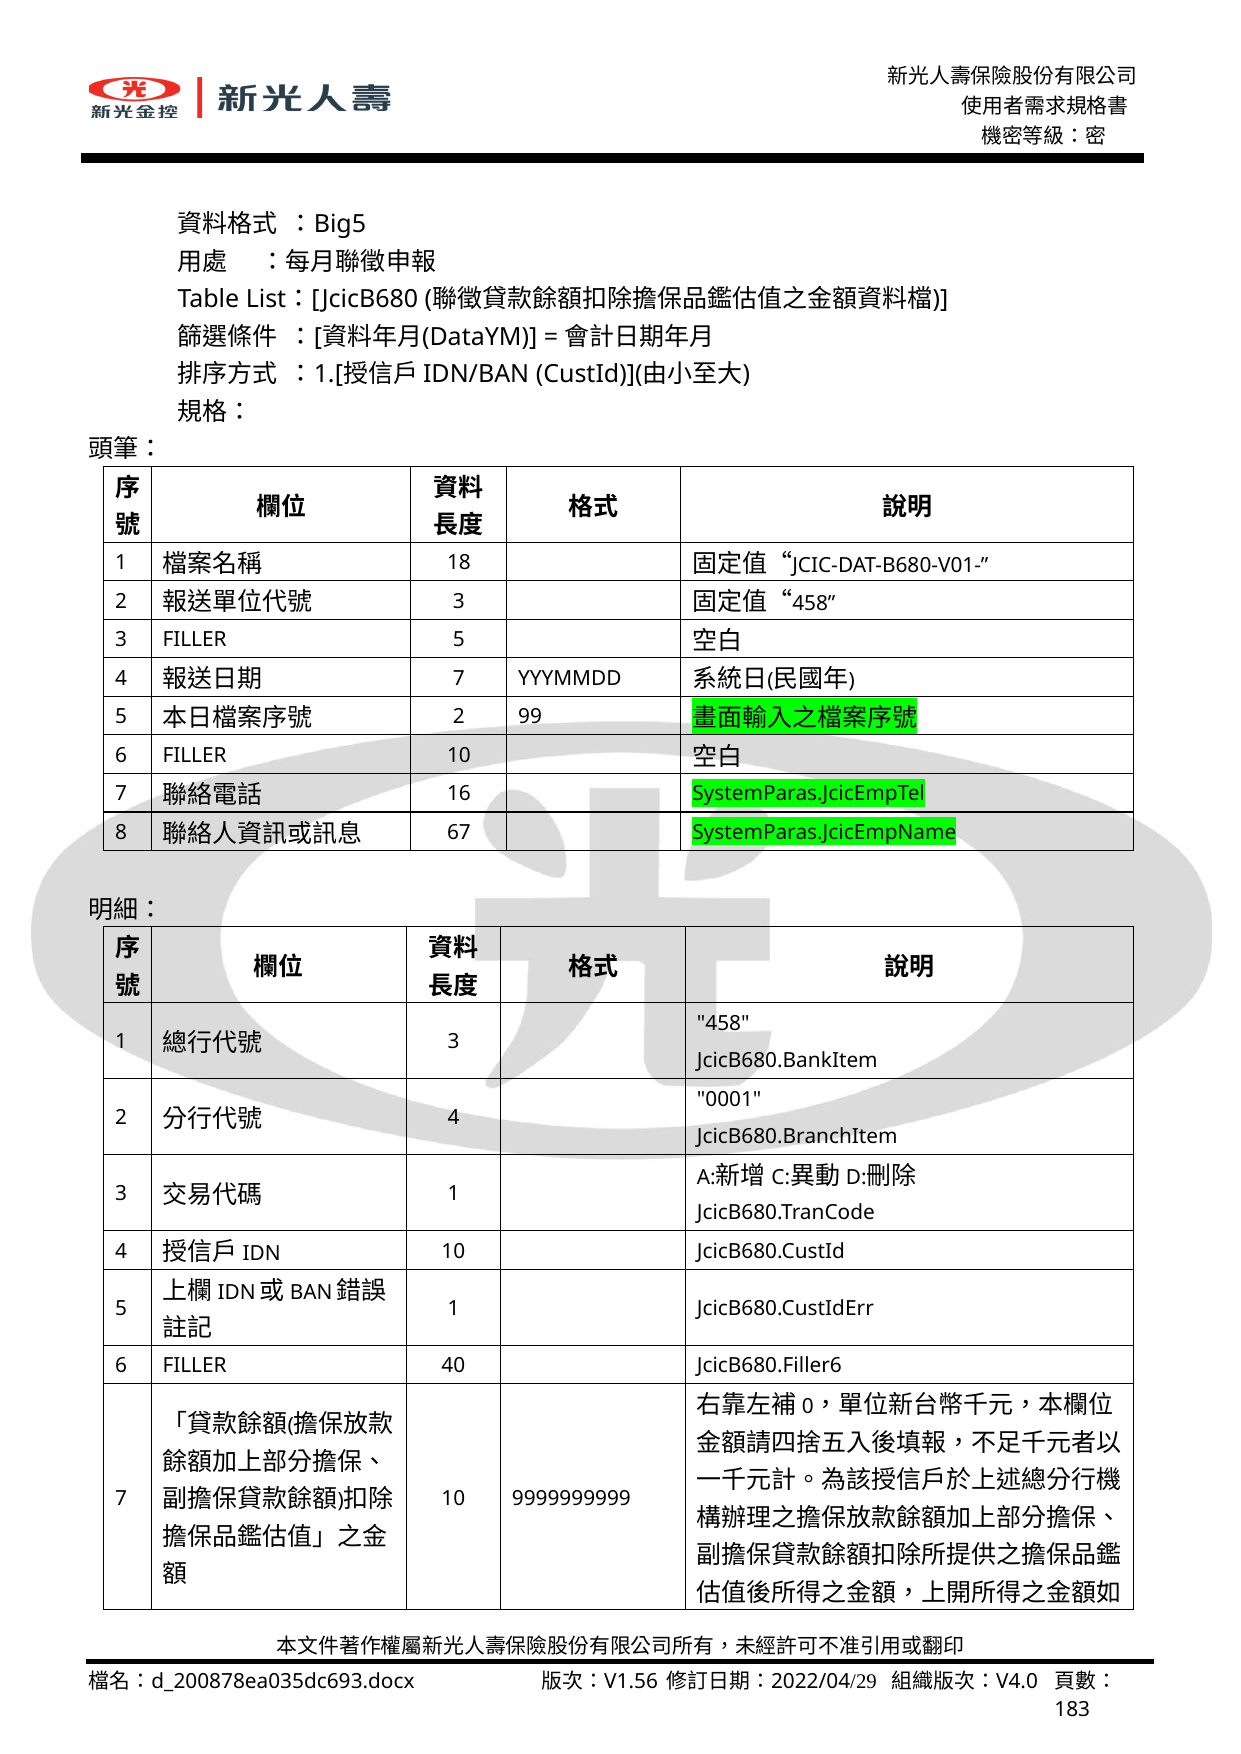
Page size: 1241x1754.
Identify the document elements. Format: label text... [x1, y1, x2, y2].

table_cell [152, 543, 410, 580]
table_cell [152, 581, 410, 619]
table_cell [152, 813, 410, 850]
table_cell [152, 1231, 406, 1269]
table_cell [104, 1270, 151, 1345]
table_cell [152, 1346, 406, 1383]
list 規格： [177, 391, 1152, 428]
picture [88, 61, 414, 118]
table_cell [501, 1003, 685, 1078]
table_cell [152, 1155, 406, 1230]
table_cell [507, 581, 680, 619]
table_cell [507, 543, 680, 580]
list 篩選條件 ：[資料年月(DataYM)] = 會計日期年月 [177, 316, 1152, 353]
list 用處 ：每月聯徵申報 [177, 241, 1152, 278]
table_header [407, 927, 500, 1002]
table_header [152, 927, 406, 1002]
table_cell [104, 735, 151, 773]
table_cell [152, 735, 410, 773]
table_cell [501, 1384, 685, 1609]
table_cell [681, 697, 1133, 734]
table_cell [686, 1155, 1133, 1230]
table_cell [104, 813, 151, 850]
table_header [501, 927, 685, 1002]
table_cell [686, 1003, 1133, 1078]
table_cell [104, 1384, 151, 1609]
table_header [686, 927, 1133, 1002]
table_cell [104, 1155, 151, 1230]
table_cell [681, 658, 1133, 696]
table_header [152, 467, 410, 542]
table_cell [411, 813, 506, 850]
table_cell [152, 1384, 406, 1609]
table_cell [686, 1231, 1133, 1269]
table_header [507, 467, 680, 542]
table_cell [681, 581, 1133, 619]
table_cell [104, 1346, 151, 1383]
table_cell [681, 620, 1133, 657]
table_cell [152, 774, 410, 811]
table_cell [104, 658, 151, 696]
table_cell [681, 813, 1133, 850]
list Table List：[JcicB680 (聯徵貸款餘額扣除擔保品鑑估值之金額資料檔)] [177, 278, 1152, 316]
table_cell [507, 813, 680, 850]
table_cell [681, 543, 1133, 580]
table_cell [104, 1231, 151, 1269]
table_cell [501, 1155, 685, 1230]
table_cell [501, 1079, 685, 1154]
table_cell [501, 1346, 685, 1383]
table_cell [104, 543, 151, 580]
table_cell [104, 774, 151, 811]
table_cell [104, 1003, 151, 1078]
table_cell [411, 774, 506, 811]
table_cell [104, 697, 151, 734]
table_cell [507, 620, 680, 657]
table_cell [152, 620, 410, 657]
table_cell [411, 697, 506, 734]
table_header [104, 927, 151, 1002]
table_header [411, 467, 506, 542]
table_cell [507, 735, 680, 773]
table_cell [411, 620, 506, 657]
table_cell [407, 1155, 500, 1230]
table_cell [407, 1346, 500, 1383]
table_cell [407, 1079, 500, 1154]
list 排序方式 ：1.[授信戶IDN/BAN (CustId)](由小至大) [177, 353, 1152, 391]
list 資料格式 ：Big5 [177, 203, 1152, 241]
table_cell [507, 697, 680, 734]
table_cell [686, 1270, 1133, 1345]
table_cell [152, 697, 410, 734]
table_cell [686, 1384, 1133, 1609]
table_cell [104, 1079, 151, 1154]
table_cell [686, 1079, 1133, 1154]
text 明細： [89, 888, 1152, 926]
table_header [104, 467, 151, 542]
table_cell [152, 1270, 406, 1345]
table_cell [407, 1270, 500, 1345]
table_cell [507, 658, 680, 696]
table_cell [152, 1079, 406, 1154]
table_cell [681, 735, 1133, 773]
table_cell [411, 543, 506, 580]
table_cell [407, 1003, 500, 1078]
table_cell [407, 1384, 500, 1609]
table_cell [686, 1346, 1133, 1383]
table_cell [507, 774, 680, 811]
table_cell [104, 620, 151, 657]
picture [25, 713, 1215, 1166]
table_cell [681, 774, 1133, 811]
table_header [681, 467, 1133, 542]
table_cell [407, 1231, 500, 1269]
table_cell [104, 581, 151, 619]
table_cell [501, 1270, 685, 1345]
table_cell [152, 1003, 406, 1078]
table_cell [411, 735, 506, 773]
text 頭筆： [89, 428, 1152, 466]
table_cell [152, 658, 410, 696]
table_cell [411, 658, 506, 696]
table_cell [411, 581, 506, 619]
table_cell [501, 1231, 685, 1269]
